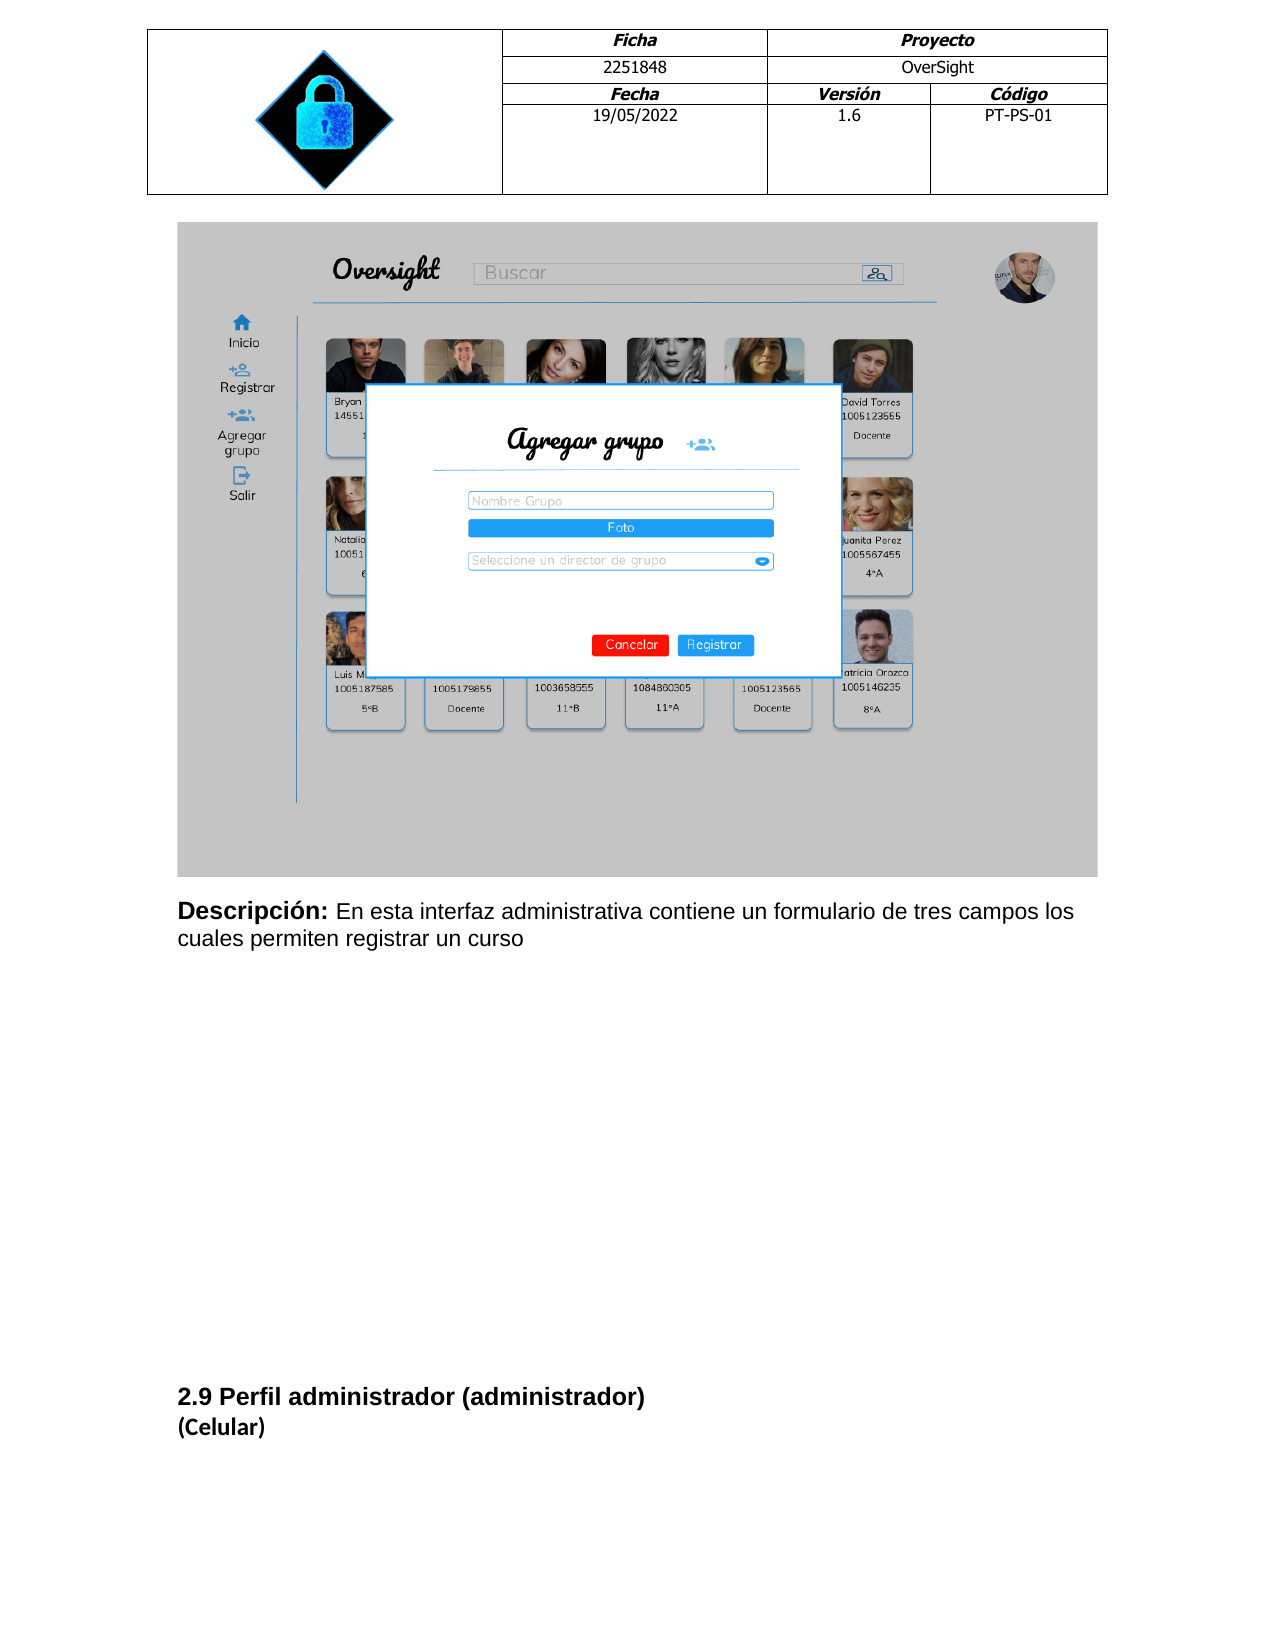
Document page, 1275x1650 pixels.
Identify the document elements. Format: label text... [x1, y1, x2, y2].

text Descripción: En esta interfaz administrativa contiene un formulario de tres campos los cuales permiten registrar un curso [177, 896, 1098, 951]
text 2.9 Perfil administrador (administrador) [177, 1382, 1098, 1411]
text (Celular) [177, 1411, 1098, 1441]
picture [177, 222, 1098, 877]
picture [246, 50, 404, 194]
